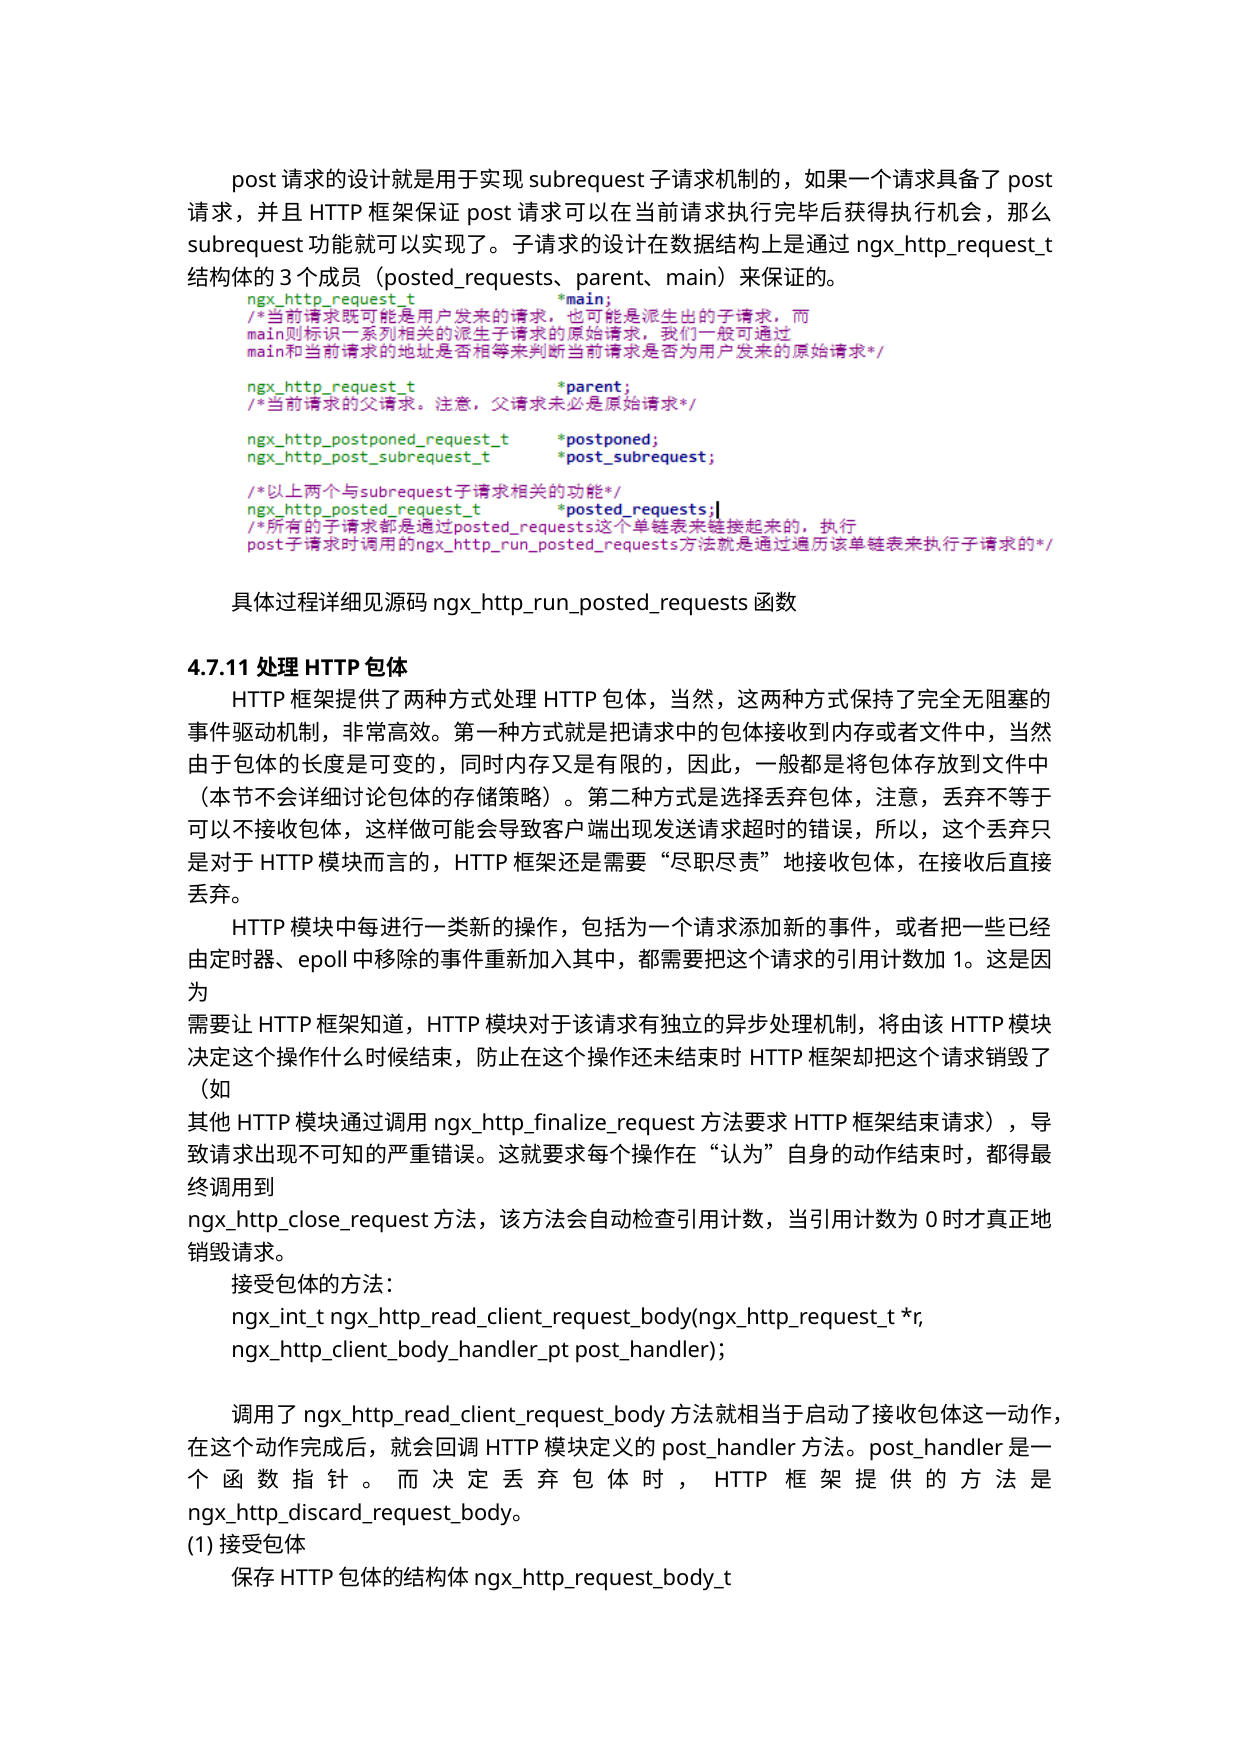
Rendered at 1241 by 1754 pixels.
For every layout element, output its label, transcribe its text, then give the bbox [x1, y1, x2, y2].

text ngx_int_t ngx_http_read_client_request_body(ngx_http_request_t *r, [187, 1299, 1053, 1332]
picture [231, 292, 1096, 570]
text 需要让HTTP框架知道，HTTP模块对于该请求有独立的异步处理机制，将由该HTTP模块决定这个操作什么时候结束，防止在这个操作还未结束时HTTP框架却把这个请求销毁了（如 [187, 1007, 1053, 1104]
text 调用了ngx_http_read_client_request_body方法就相当于启动了接收包体这一动作，在这个动作完成后，就会回调HTTP模块定义的post_handler方法。post_handler是一个函数指针。而决定丢弃包体时，HTTP框架提供的方法是ngx_http_discard_request_body。 [187, 1397, 1053, 1527]
text ngx_http_client_body_handler_pt post_handler)； [187, 1332, 1053, 1364]
text 接受包体的方法： [187, 1267, 1053, 1299]
list 接受包体 [187, 1527, 1053, 1559]
text 保存HTTP包体的结构体ngx_http_request_body_t [187, 1559, 1053, 1592]
text 4.7.11 处理HTTP包体 [187, 649, 1053, 682]
text post请求的设计就是用于实现subrequest子请求机制的，如果一个请求具备了post请求，并且HTTP框架保证post请求可以在当前请求执行完毕后获得执行机会，那么subrequest功能就可以实现了。子请求的设计在数据结构上是通过ngx_http_request_t结构体的3个成员（posted_requests、parent、main）来保证的。 [187, 162, 1053, 292]
text HTTP模块中每进行一类新的操作，包括为一个请求添加新的事件，或者把一些已经由定时器、epoll中移除的事件重新加入其中，都需要把这个请求的引用计数加1。这是因为 [187, 909, 1053, 1007]
text 具体过程详细见源码ngx_http_run_posted_requests函数 [187, 584, 1053, 617]
text 其他HTTP模块通过调用ngx_http_finalize_request方法要求HTTP框架结束请求），导致请求出现不可知的严重错误。这就要求每个操作在“认为”自身的动作结束时，都得最终调用到 [187, 1104, 1053, 1202]
text ngx_http_close_request方法，该方法会自动检查引用计数，当引用计数为0时才真正地销毁请求。 [187, 1202, 1053, 1267]
text HTTP框架提供了两种方式处理HTTP包体，当然，这两种方式保持了完全无阻塞的事件驱动机制，非常高效。第一种方式就是把请求中的包体接收到内存或者文件中，当然，由于包体的长度是可变的，同时内存又是有限的，因此，一般都是将包体存放到文件中（本节不会详细讨论包体的存储策略）。第二种方式是选择丢弃包体，注意，丢弃不等于可以不接收包体，这样做可能会导致客户端出现发送请求超时的错误，所以，这个丢弃只是对于HTTP模块而言的，HTTP框架还是需要“尽职尽责”地接收包体，在接收后直接丢弃。 [187, 682, 1053, 909]
